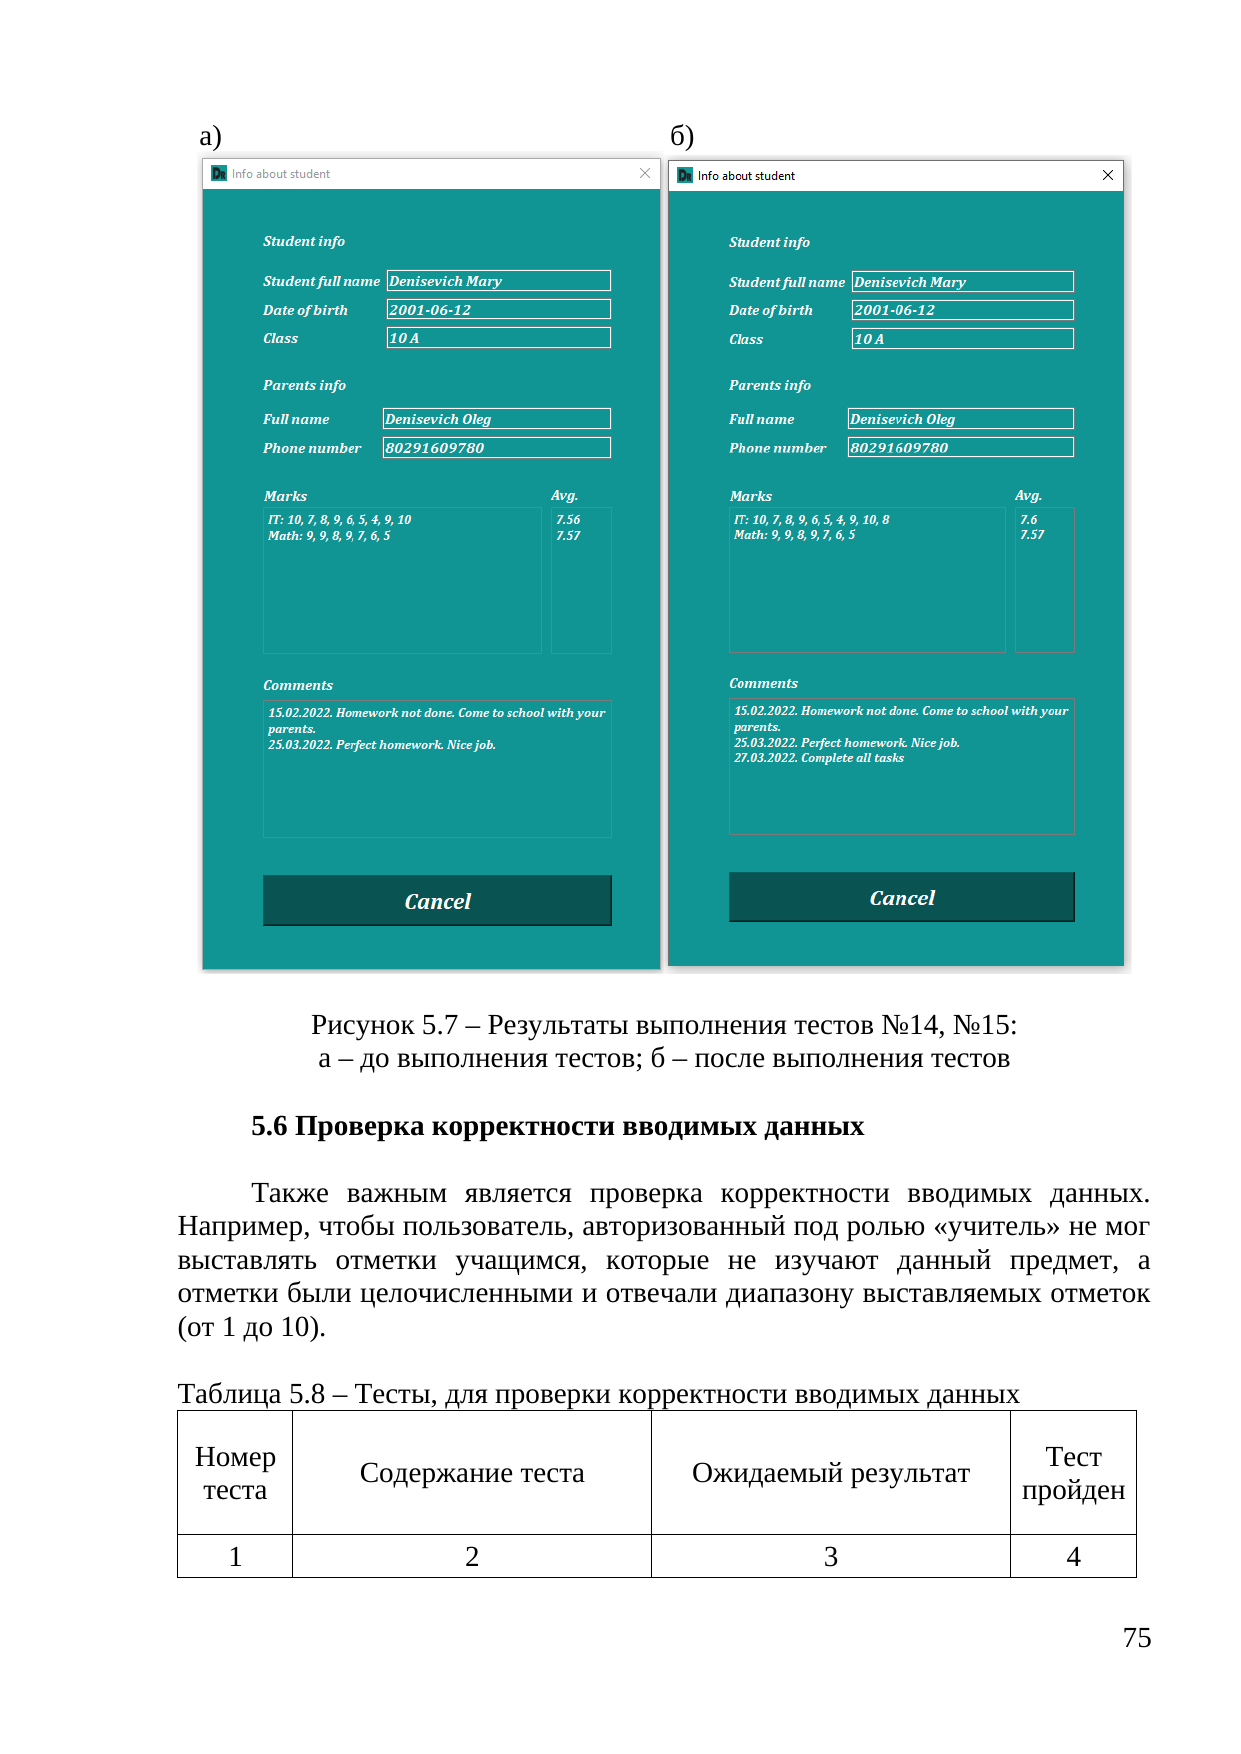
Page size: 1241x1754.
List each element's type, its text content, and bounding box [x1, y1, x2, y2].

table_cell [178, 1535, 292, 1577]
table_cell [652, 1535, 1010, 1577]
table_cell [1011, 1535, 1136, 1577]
subtitle 5.6 Проверка корректности вводимых данных [251, 1108, 1152, 1141]
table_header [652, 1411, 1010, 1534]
list а – до выполнения тестов; б – после выполнения тестов [177, 1041, 1152, 1074]
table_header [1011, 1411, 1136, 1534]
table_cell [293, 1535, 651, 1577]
picture [197, 151, 1132, 974]
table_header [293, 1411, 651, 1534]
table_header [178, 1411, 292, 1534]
list Таблица 5.8 – Тесты, для проверки корректности вводимых данных [177, 1376, 1152, 1409]
list Рисунок 5.7 – Результаты выполнения тестов №14, №15: [177, 1007, 1152, 1041]
text Также важным является проверка корректности вводимых данных. Например, чтобы пользователь, авторизованный под ролью «учитель» не мог выставлять отметки учащимся, которые не изучают данный предмет, а отметки были целочисленными и отвечали диапазону выставляемых отметок (от 1 до 10). [177, 1175, 1152, 1342]
text а) б) [177, 118, 1152, 152]
